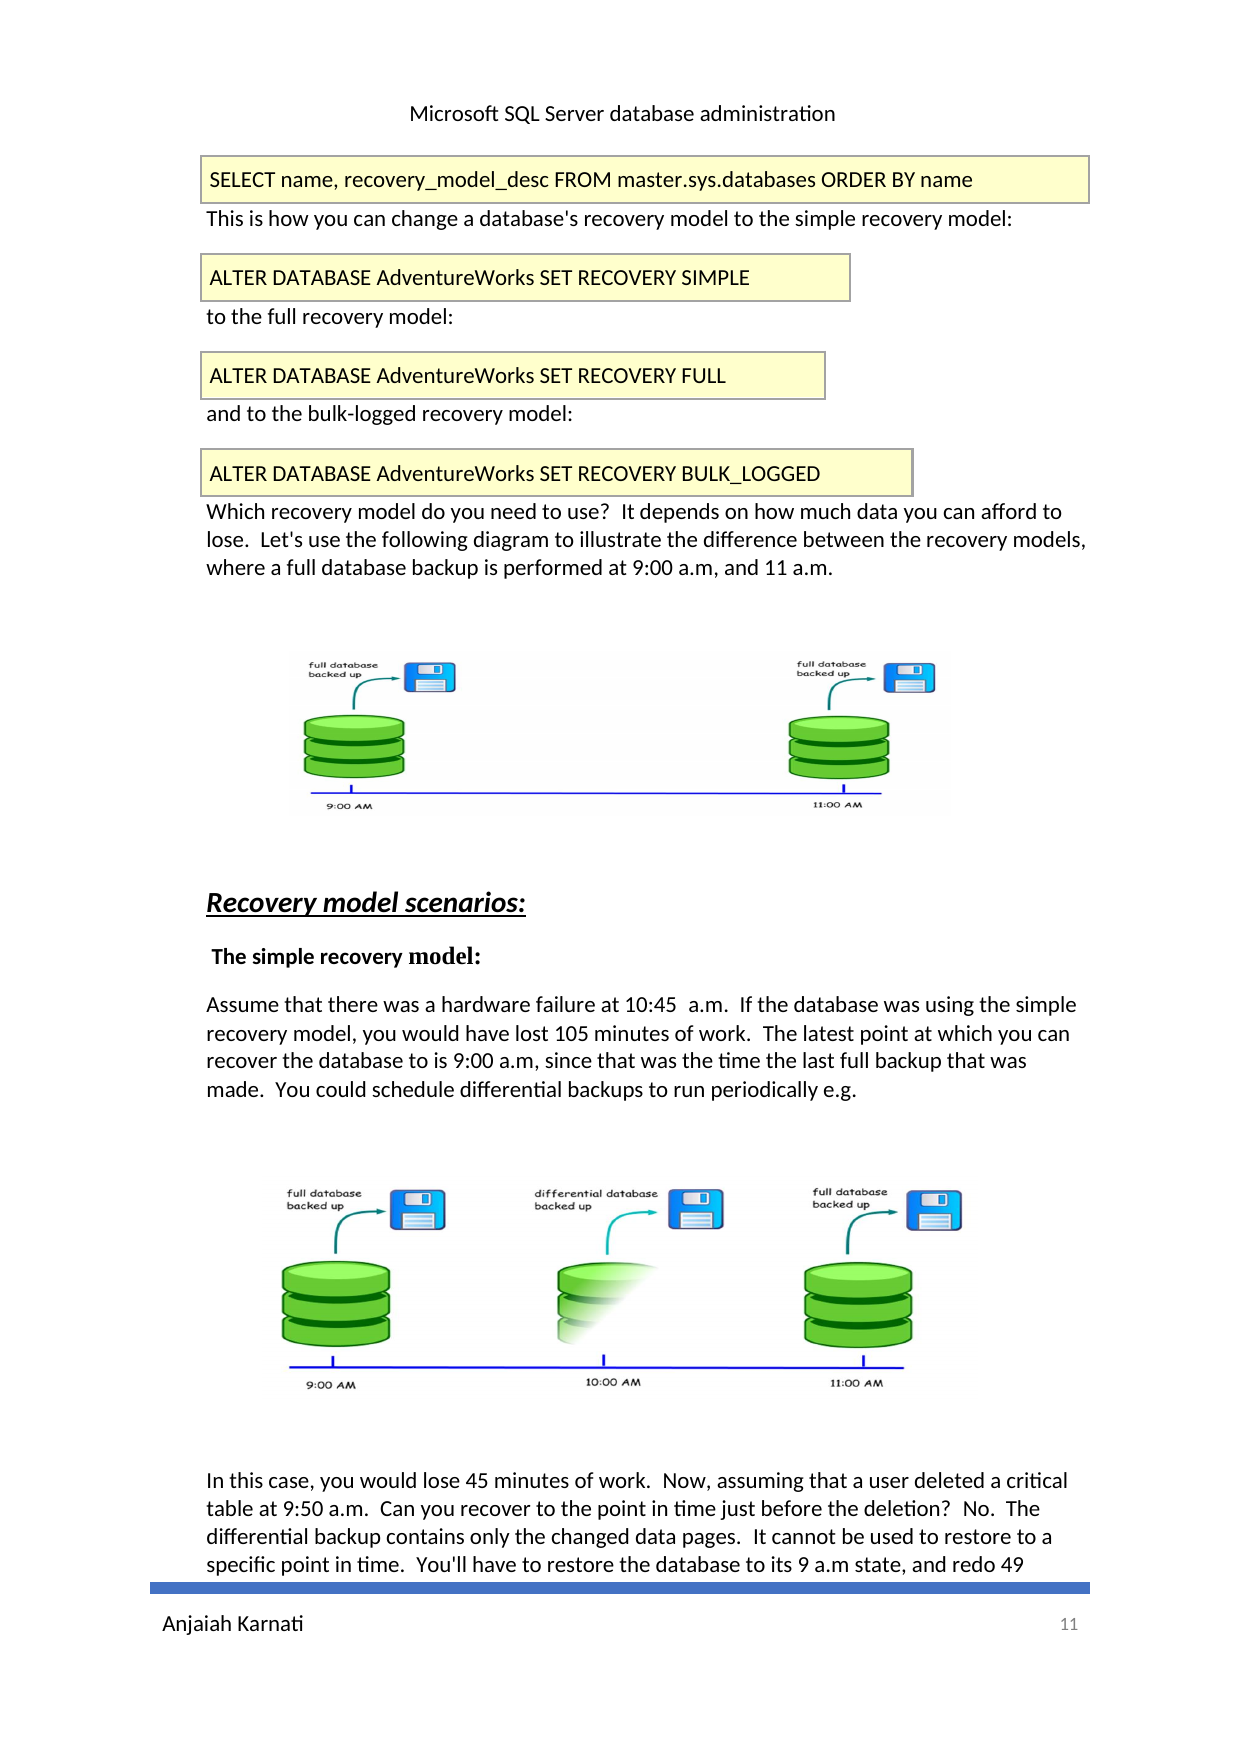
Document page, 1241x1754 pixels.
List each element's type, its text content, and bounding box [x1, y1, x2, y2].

text The simple recovery model: [206, 941, 1090, 970]
table_header SELECT name, recovery_model_desc FROM master.sys.databases ORDER BY name [202, 157, 1088, 202]
table_header ALTER DATABASE AdventureWorks SET RECOVERY SIMPLE [202, 255, 849, 300]
text Which recovery model do you need to use? It depends on how much data you can afford to lose. Let's use the following diagram to illustrate the difference between the recovery models, where a full database backup is performed at 9:00 a.m, and 11 a.m. [206, 497, 1090, 581]
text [206, 1466, 1090, 1578]
table_header ALTER DATABASE AdventureWorks SET RECOVERY FULL [202, 353, 824, 397]
picture [262, 1172, 979, 1399]
text Recovery model scenarios: [206, 884, 1090, 920]
text and to the bulk-logged recovery model: [206, 399, 1090, 427]
text Assume that there was a hardware failure at 10:45 a.m. If the database was using the simple recovery model, you would have lost 105 minutes of work. The latest point at which you can recover the database to is 9:00 a.m, since that was the time the last full backup that was made. You could schedule differential backups to run periodically e.g. [206, 991, 1090, 1103]
text This is how you can change a database's recovery model to the simple recovery model: [206, 204, 1090, 232]
text to the full recovery model: [206, 302, 1090, 330]
picture [288, 651, 952, 817]
table_header ALTER DATABASE AdventureWorks SET RECOVERY BULK_LOGGED [202, 450, 911, 495]
